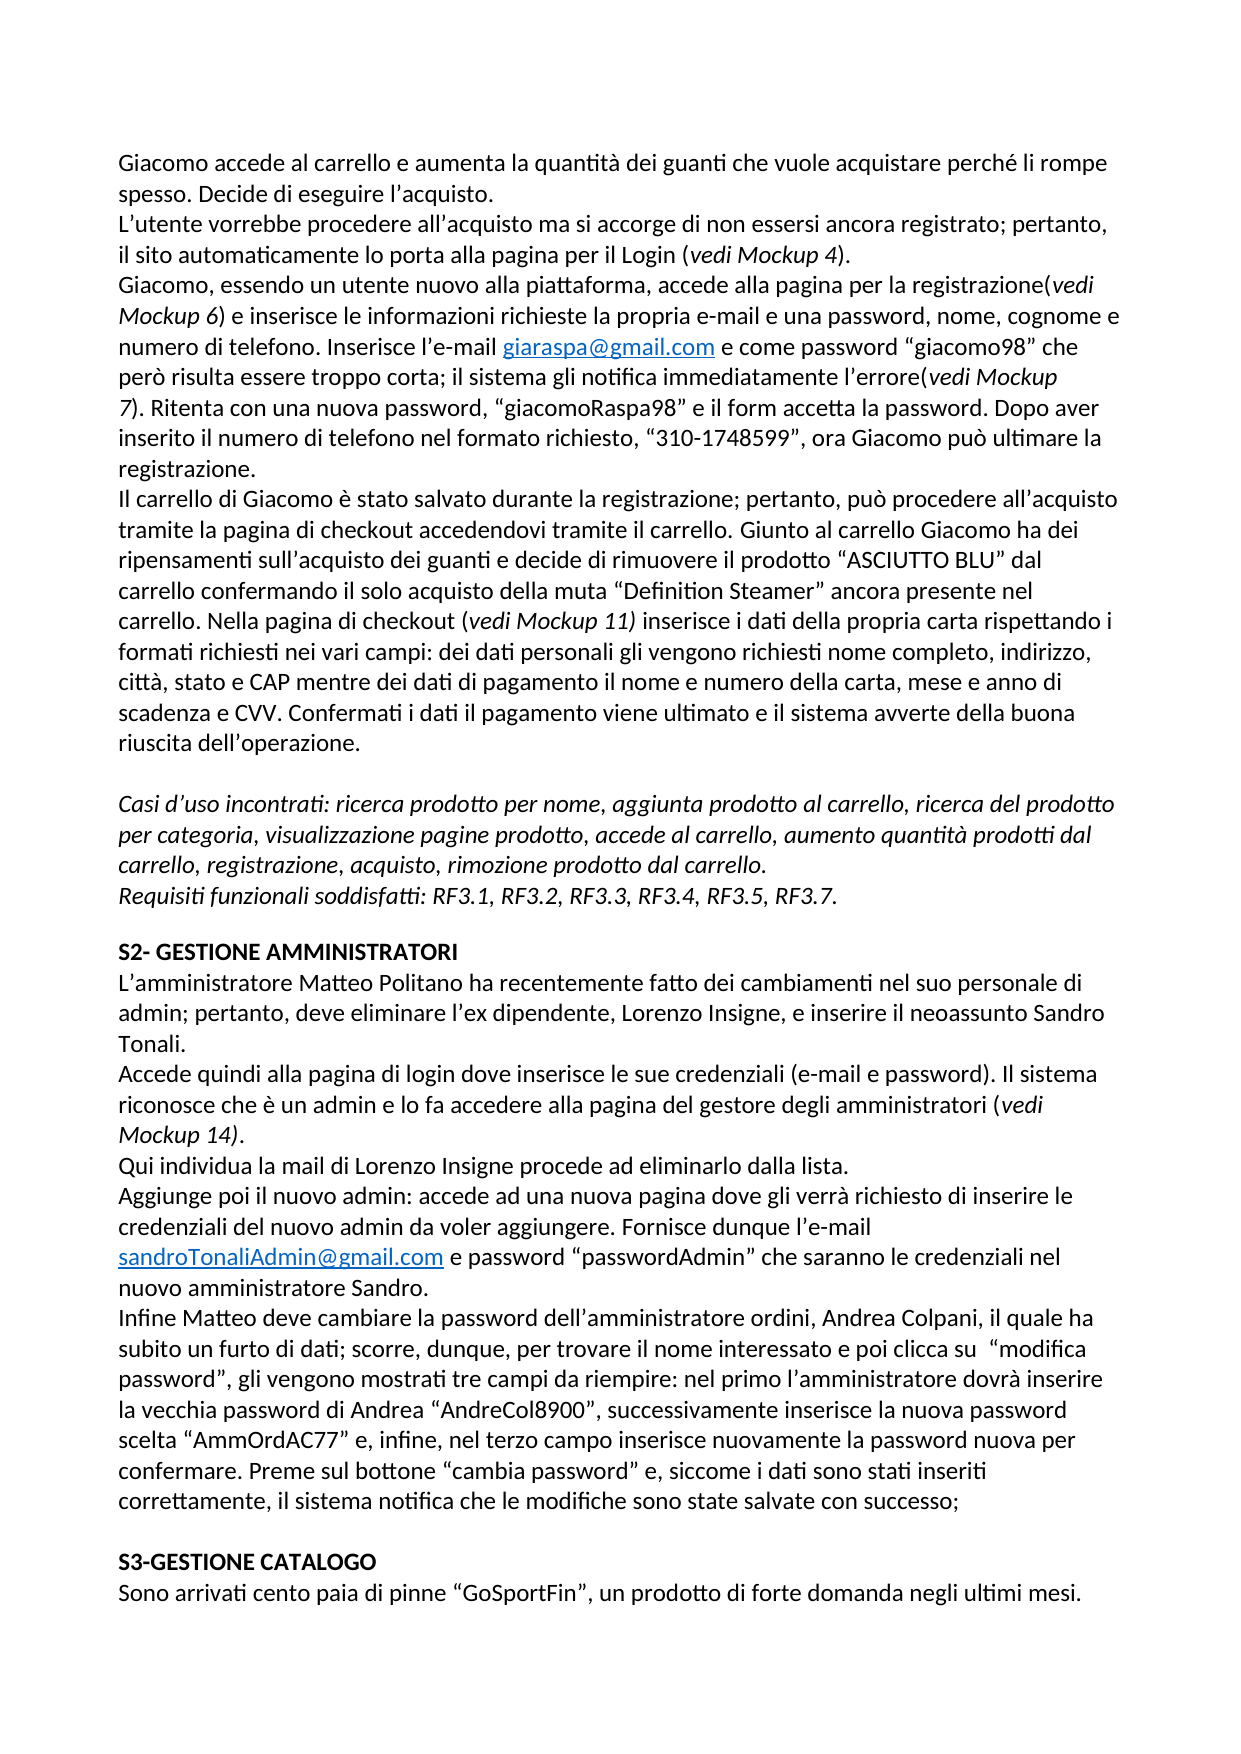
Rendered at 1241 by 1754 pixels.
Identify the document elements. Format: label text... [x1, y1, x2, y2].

text Requisiti funzionali soddisfatti: RF3.1, RF3.2, RF3.3, RF3.4, RF3.5, RF3.7. [118, 880, 1122, 911]
text Qui individua la mail di Lorenzo Insigne procede ad eliminarlo dalla lista. [118, 1150, 1122, 1180]
text L’utente vorrebbe procedere all’acquisto ma si accorge di non essersi ancora registrato; pertanto, il sito automaticamente lo porta alla pagina per il Login (vedi Mockup 4). [118, 209, 1122, 270]
text Giacomo accede al carrello e aumenta la quantità dei guanti che vuole acquistare perché li rompe spesso. Decide di eseguire l’acquisto. [118, 148, 1122, 209]
text L’amministratore Matteo Politano ha recentemente fatto dei cambiamenti nel suo personale di admin; pertanto, deve eliminare l’ex dipendente, Lorenzo Insigne, e inserire il neoassunto Sandro Tonali. [118, 967, 1122, 1058]
text S3-GESTIONE CATALOGO [118, 1547, 1122, 1577]
text Sono arrivati cento paia di pinne “GoSportFin”, un prodotto di forte domanda negli ultimi mesi. [118, 1577, 1122, 1608]
text Infine Matteo deve cambiare la password dell’amministratore ordini, Andrea Colpani, il quale ha subito un furto di dati; scorre, dunque, per trovare il nome interessato e poi clicca su “modifica password”, gli vengono mostrati tre campi da riempire: nel primo l’amministratore dovrà inserire la vecchia password di Andrea “AndreCol8900”, successivamente inserisce la nuova password scelta “AmmOrdAC77” e, infine, nel terzo campo inserisce nuovamente la password nuova per confermare. Preme sul bottone “cambia password” e, siccome i dati sono stati inseriti correttamente, il sistema notifica che le modifiche sono state salvate con successo; [118, 1302, 1122, 1516]
text Il carrello di Giacomo è stato salvato durante la registrazione; pertanto, può procedere all’acquisto tramite la pagina di checkout accedendovi tramite il carrello. Giunto al carrello Giacomo ha dei ripensamenti sull’acquisto dei guanti e decide di rimuovere il prodotto “ASCIUTTO BLU” dal carrello confermando il solo acquisto della muta “Definition Steamer” ancora presente nel carrello. Nella pagina di checkout (vedi Mockup 11) inserisce i dati della propria carta rispettando i formati richiesti nei vari campi: dei dati personali gli vengono richiesti nome completo, indirizzo, città, stato e CAP mentre dei dati di pagamento il nome e numero della carta, mese e anno di scadenza e CVV. Confermati i dati il pagamento viene ultimato e il sistema avverte della buona riuscita dell’operazione. [118, 483, 1122, 758]
text Aggiunge poi il nuovo admin: accede ad una nuova pagina dove gli verrà richiesto di inserire le credenziali del nuovo admin da voler aggiungere. Fornisce dunque l’e-mail sandroTonaliAdmin@gmail.com e password “passwordAdmin” che saranno le credenziali nel nuovo amministratore Sandro. [118, 1180, 1122, 1302]
text Accede quindi alla pagina di login dove inserisce le sue credenziali (e-mail e password). Il sistema riconosce che è un admin e lo fa accedere alla pagina del gestore degli amministratori (vedi Mockup 14). [118, 1058, 1122, 1150]
text S2- GESTIONE AMMINISTRATORI [118, 936, 1122, 967]
text Giacomo, essendo un utente nuovo alla piattaforma, accede alla pagina per la registrazione(vedi Mockup 6) e inserisce le informazioni richieste la propria e-mail e una password, nome, cognome e numero di telefono. Inserisce l’e-mail giaraspa@gmail.com e come password “giacomo98” che però risulta essere troppo corta; il sistema gli notifica immediatamente l’errore(vedi Mockup 7). Ritenta con una nuova password, “giacomoRaspa98” e il form accetta la password. Dopo aver inserito il numero di telefono nel formato richiesto, “310-1748599”, ora Giacomo può ultimare la registrazione. [118, 270, 1122, 483]
text Casi d’uso incontrati: ricerca prodotto per nome, aggiunta prodotto al carrello, ricerca del prodotto per categoria, visualizzazione pagine prodotto, accede al carrello, aumento quantità prodotti dal carrello, registrazione, acquisto, rimozione prodotto dal carrello. [118, 788, 1122, 880]
